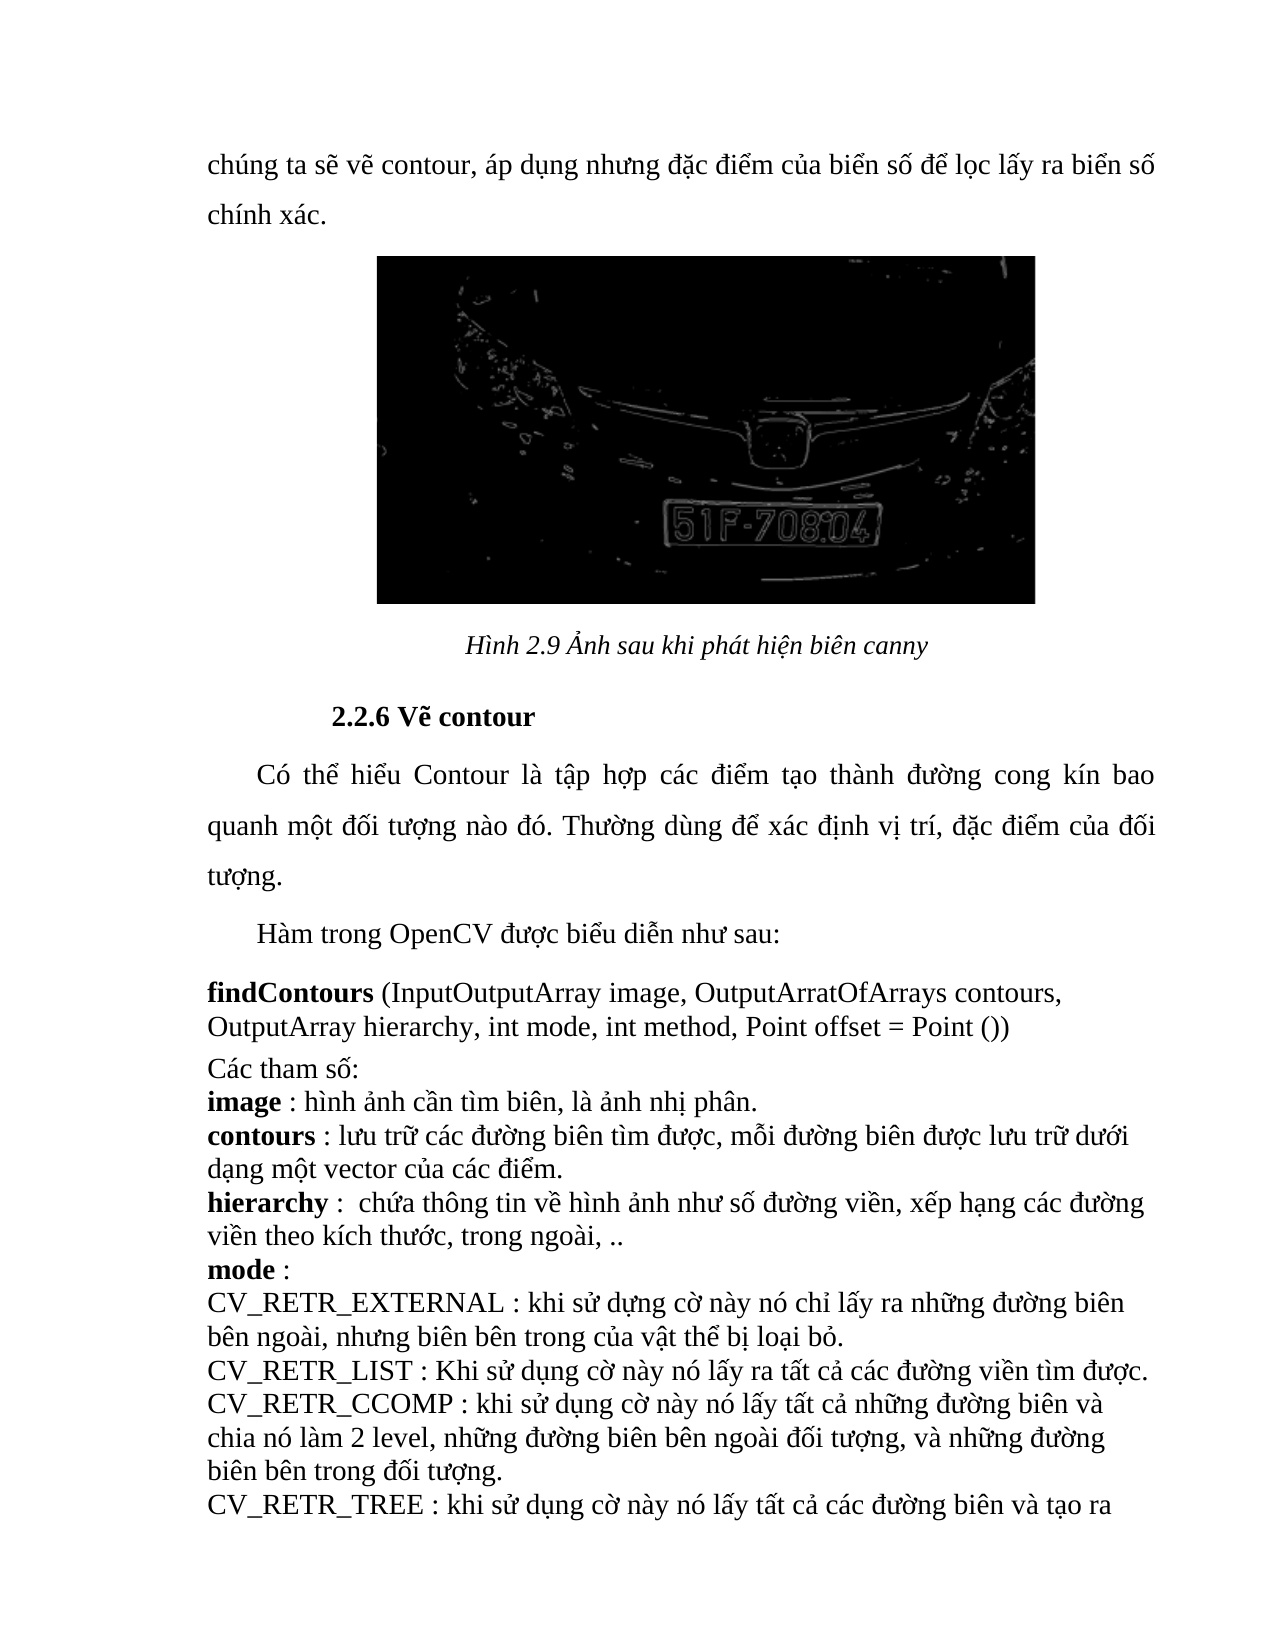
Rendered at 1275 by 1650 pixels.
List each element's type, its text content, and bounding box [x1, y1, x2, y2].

text Hàm trong OpenCV được biểu diễn như sau: [207, 917, 1156, 950]
text findContours (InputOutputArray image, OutputArratOfArrays contours, OutputArray hierarchy, int mode, int method, Point offset = Point ()) [207, 975, 1156, 1042]
picture [376, 256, 1037, 604]
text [207, 1051, 1156, 1520]
subtitle Vẽ contour [282, 699, 1156, 732]
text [207, 147, 1156, 231]
text Có thể hiểu Contour là tập hợp các điểm tạo thành đường cong kín bao quanh một đối tượng nào đó. Thường dùng để xác định vị trí, đặc điểm của đối tượng. [207, 757, 1156, 892]
